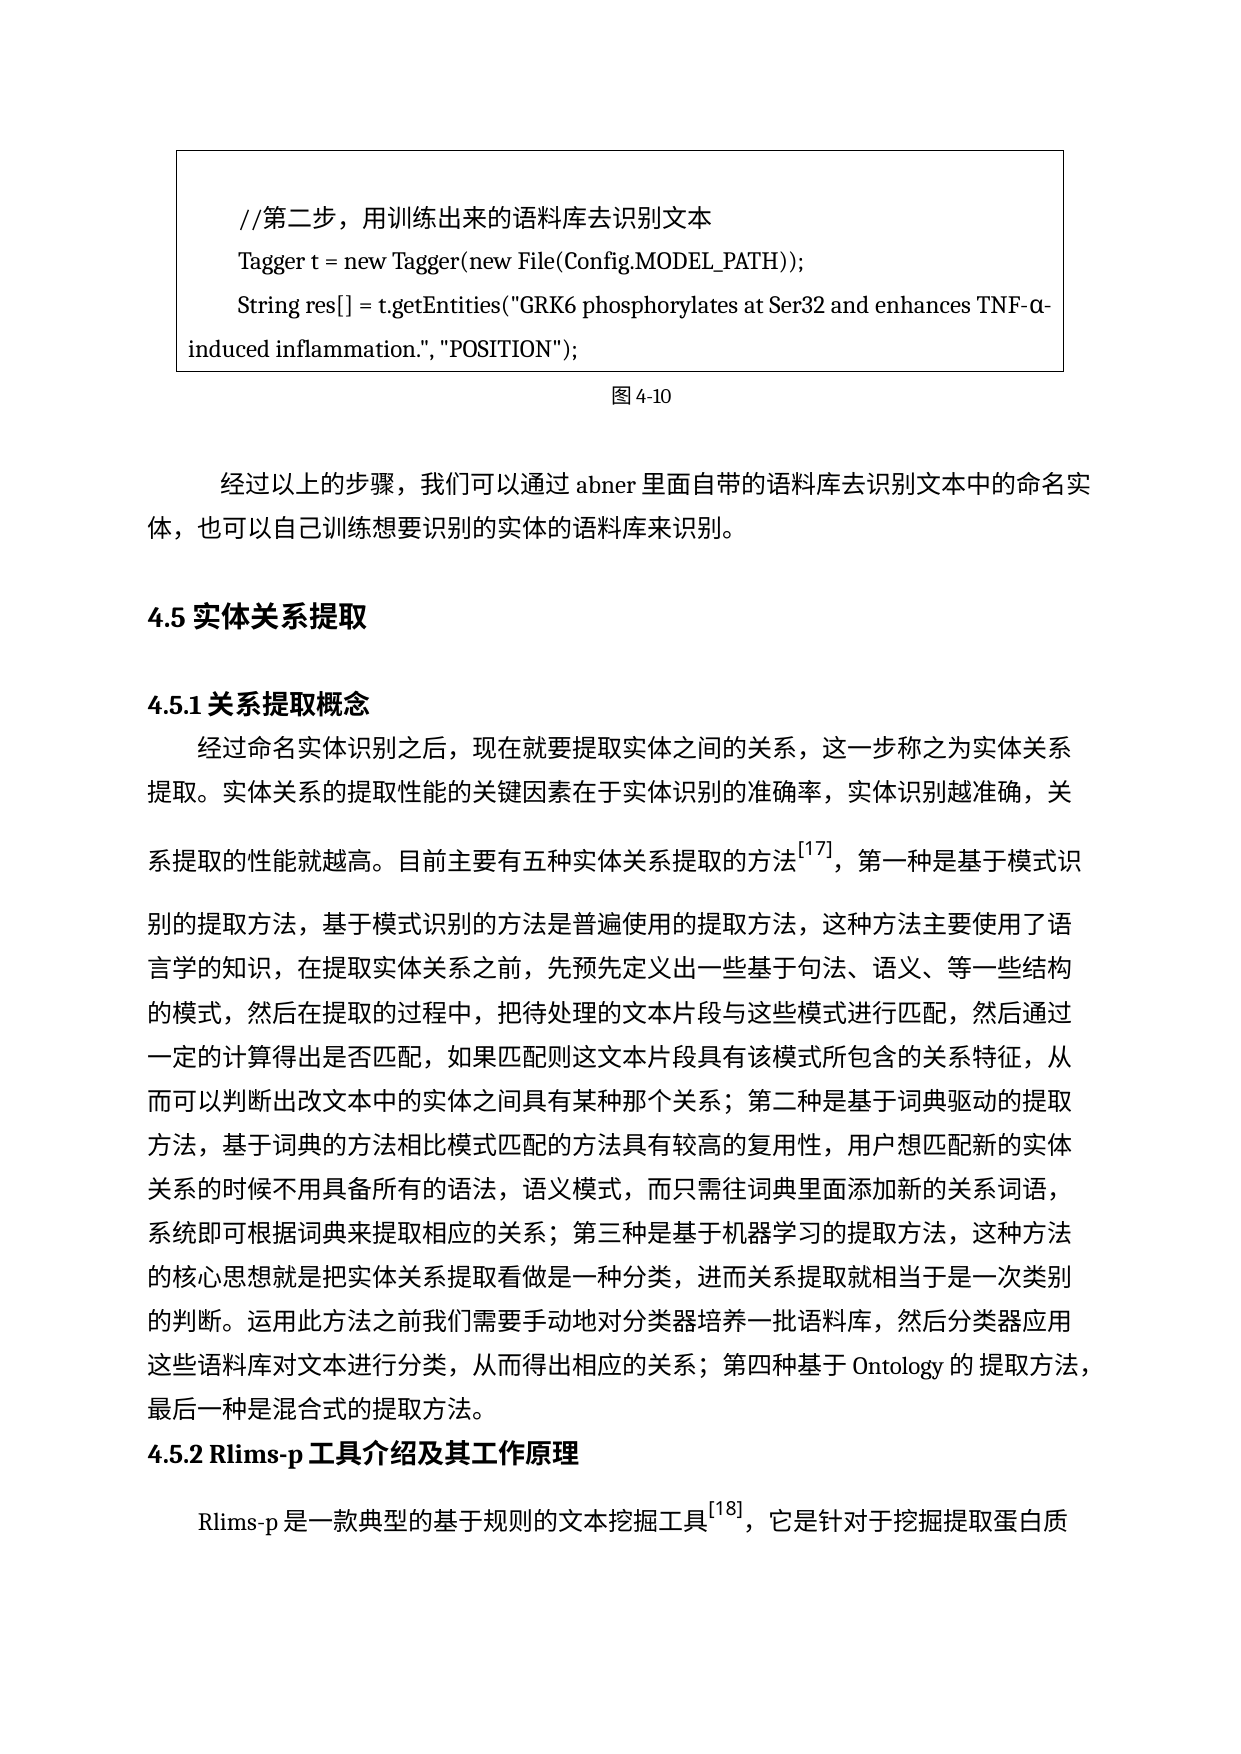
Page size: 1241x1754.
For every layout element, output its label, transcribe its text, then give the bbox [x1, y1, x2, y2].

subtitle 4.5.1 关系提取概念 [148, 681, 1092, 725]
subtitle 4.5.2 Rlims-p工具介绍及其工作原理 [148, 1430, 1092, 1474]
subtitle 4.5 实体关系提取 [148, 593, 1092, 637]
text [148, 1474, 1092, 1562]
text 经过命名实体识别之后，现在就要提取实体之间的关系，这一步称之为实体关系提取。实体关系的提取性能的关键因素在于实体识别的准确率，实体识别越准确，关系提取的性能就越高。目前主要有五种实体关系提取的方法[17]，第一种是基于模式识别的提取方法，基于模式识别的方法是普遍使用的提取方法，这种方法主要使用了语言学的知识，在提取实体关系之前，先预先定义出一些基于句法、语义、等一些结构的模式，然后在提取的过程中，把待处理的文本片段与这些模式进行匹配，然后通过一定的计算得出是否匹配，如果匹配则这文本片段具有该模式所包含的关系特征，从而可以判断出改文本中的实体之间具有某种那个关系；第二种是基于词典驱动的提取方法，基于词典的方法相比模式匹配的方法具有较高的复用性，用户想匹配新的实体关系的时候不用具备所有的语法，语义模式，而只需往词典里面添加新的关系词语，系统即可根据词典来提取相应的关系；第三种是基于机器学习的提取方法，这种方法的核心思想就是把实体关系提取看做是一种分类，进而关系提取就相当于是一次类别的判断。运用此方法之前我们需要手动地对分类器培养一批语料库，然后分类器应用这些语料库对文本进行分类，从而得出相应的关系；第四种基于Ontology的 提取方法，最后一种是混合式的提取方法。 [148, 725, 1092, 1430]
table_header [177, 151, 1063, 371]
text 经过以上的步骤，我们可以通过abner里面自带的语料库去识别文本中的命名实体，也可以自己训练想要识别的实体的语料库来识别。 [148, 460, 1092, 548]
text 图4-10 [148, 372, 1092, 416]
